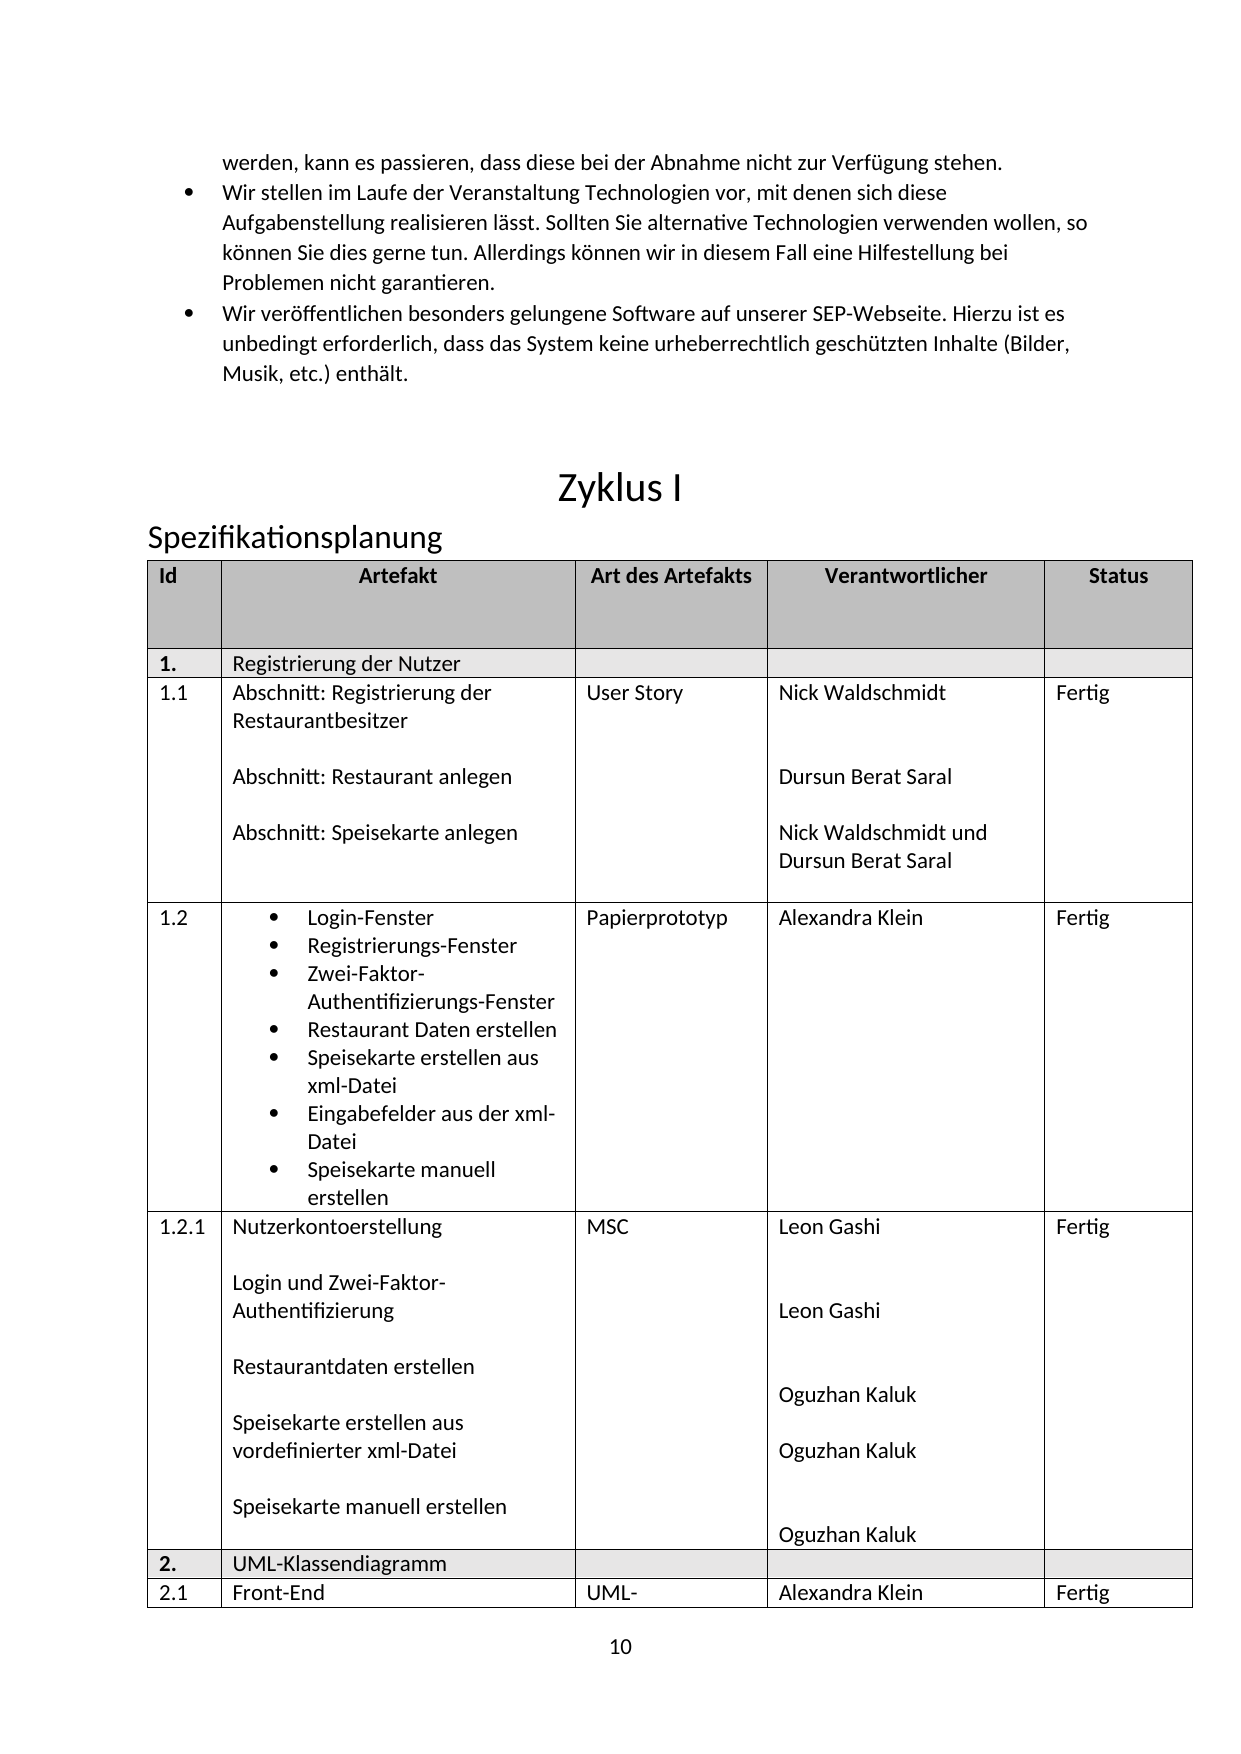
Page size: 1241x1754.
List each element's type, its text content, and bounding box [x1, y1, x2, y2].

table_cell Registrierung der Nutzer [222, 649, 575, 677]
subtitle Zyklus I [148, 461, 1093, 512]
table_cell 1.2.1 [148, 1212, 221, 1548]
table_cell MSC [576, 1212, 767, 1548]
table_cell Leon Gashi Leon Gashi Oguzhan Kaluk Oguzhan Kaluk Oguzhan Kaluk [768, 1212, 1044, 1548]
subtitle Spezifikationsplanung [148, 516, 1093, 557]
table_cell [1045, 1550, 1192, 1577]
table_cell [768, 1550, 1044, 1577]
table_cell UML-Klassendiagramm [222, 1550, 575, 1577]
table_header Status [1045, 561, 1192, 648]
table_cell User Story [576, 678, 767, 902]
table_cell Fertig [1045, 678, 1192, 902]
list werden, kann es passieren, dass diese bei der Abnahme nicht zur Verfügung stehen. [222, 148, 1093, 176]
list können Sie dies gerne tun. Allerdings können wir in diesem Fall eine Hilfestellung bei [222, 238, 1093, 266]
table_header Art des Artefakts [576, 561, 767, 648]
list Wir stellen im Laufe der Veranstaltung Technologien vor, mit denen sich diese [185, 178, 1093, 206]
table_cell 2. [148, 1550, 221, 1577]
table_cell Papierprototyp [576, 903, 767, 1211]
list unbedingt erforderlich, dass das System keine urheberrechtlich geschützten Inhalte (Bilder, [222, 329, 1093, 357]
table_cell Fertig [1045, 1579, 1192, 1607]
table_cell UML-Klassendiagramm [576, 1579, 767, 1607]
table_cell 1. [148, 649, 221, 677]
table_cell [576, 1550, 767, 1577]
table_cell Alexandra Klein [768, 903, 1044, 1211]
list Musik, etc.) enthält. [222, 359, 1093, 387]
table_cell [576, 649, 767, 677]
table_header Id [148, 561, 221, 648]
table_cell Abschnitt: Registrierung der Restaurantbesitzer Abschnitt: Restaurant anlegen Abschnitt: Speisekarte anlegen [222, 678, 575, 902]
table_cell 1.2 [148, 903, 221, 1211]
table_cell Fertig [1045, 903, 1192, 1211]
list Aufgabenstellung realisieren lässt. Sollten Sie alternative Technologien verwenden wollen, so [222, 208, 1093, 236]
table_header Artefakt [222, 561, 575, 648]
table_header Verantwortlicher [768, 561, 1044, 648]
table_cell Nutzerkontoerstellung Login und Zwei-Faktor-Authentifizierung Restaurantdaten erstellen Speisekarte erstellen aus vordefinierter xml-Datei Speisekarte manuell erstellen [222, 1212, 575, 1548]
list Wir veröffentlichen besonders gelungene Software auf unserer SEP-Webseite. Hierzu ist es [185, 299, 1093, 327]
table_cell Nick Waldschmidt Dursun Berat Saral Nick Waldschmidt und Dursun Berat Saral [768, 678, 1044, 902]
table_cell Alexandra Klein [768, 1579, 1044, 1607]
table_cell Login-Fenster Registrierungs-Fenster Zwei-Faktor-Authentifizierungs-Fenster Restaurant Daten erstellen Speisekarte erstellen aus xml-Datei Eingabefelder aus der xml-Datei Speisekarte manuell erstellen [222, 903, 575, 1211]
table_cell 2.1 [148, 1579, 221, 1607]
table_cell Fertig [1045, 1212, 1192, 1548]
table_cell Front-End [222, 1579, 575, 1607]
table_cell [768, 649, 1044, 677]
table_cell [1045, 649, 1192, 677]
list Problemen nicht garantieren. [222, 268, 1093, 296]
table_cell 1.1 [148, 678, 221, 902]
